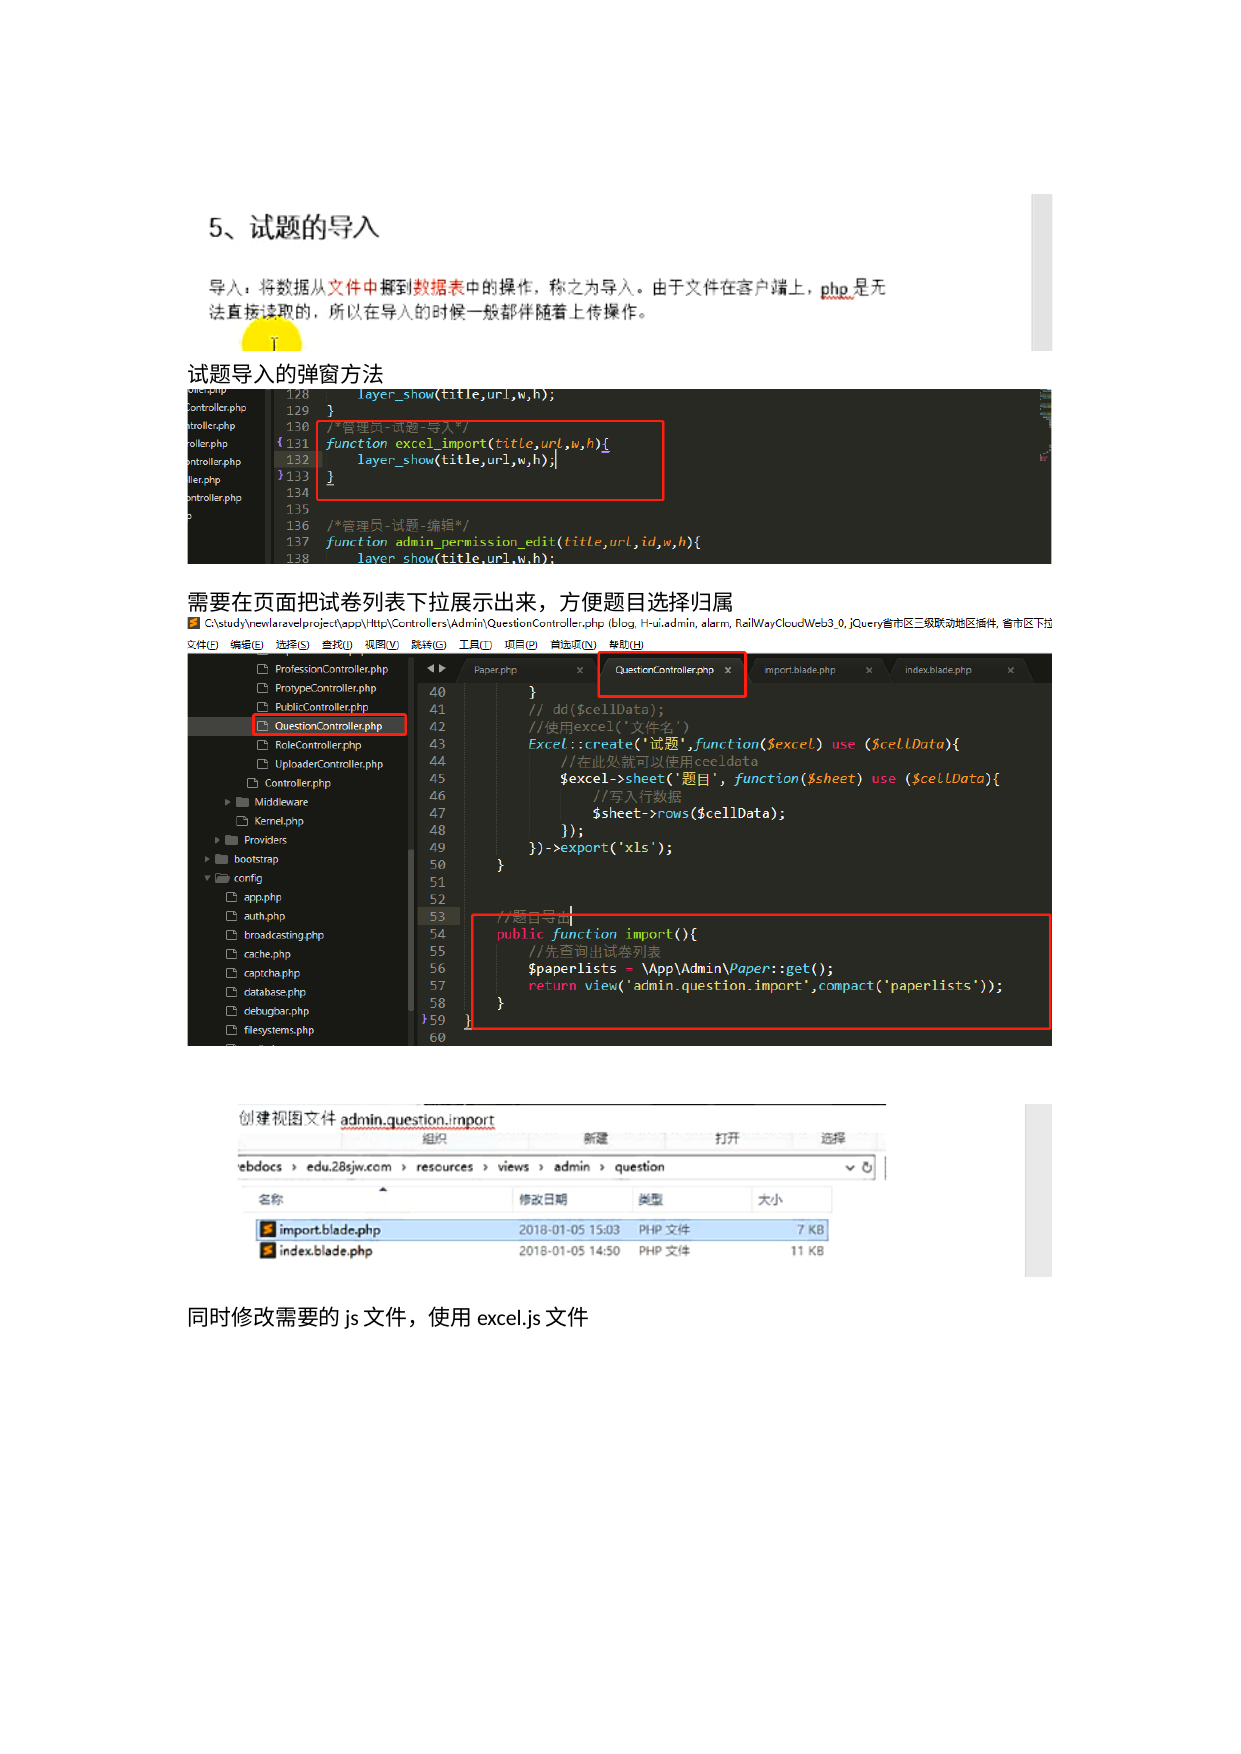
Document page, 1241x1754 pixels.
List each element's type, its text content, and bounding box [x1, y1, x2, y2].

picture [187, 617, 1052, 1046]
picture [187, 1104, 1052, 1277]
text 需要在页面把试卷列表下拉展示出来，方便题目选择归属 [187, 584, 1053, 617]
text 同时修改需要的js文件，使用excel.js文件 [187, 1299, 1053, 1332]
picture [187, 194, 1053, 351]
picture [187, 389, 1052, 564]
text 试题导入的弹窗方法 [187, 357, 1053, 389]
